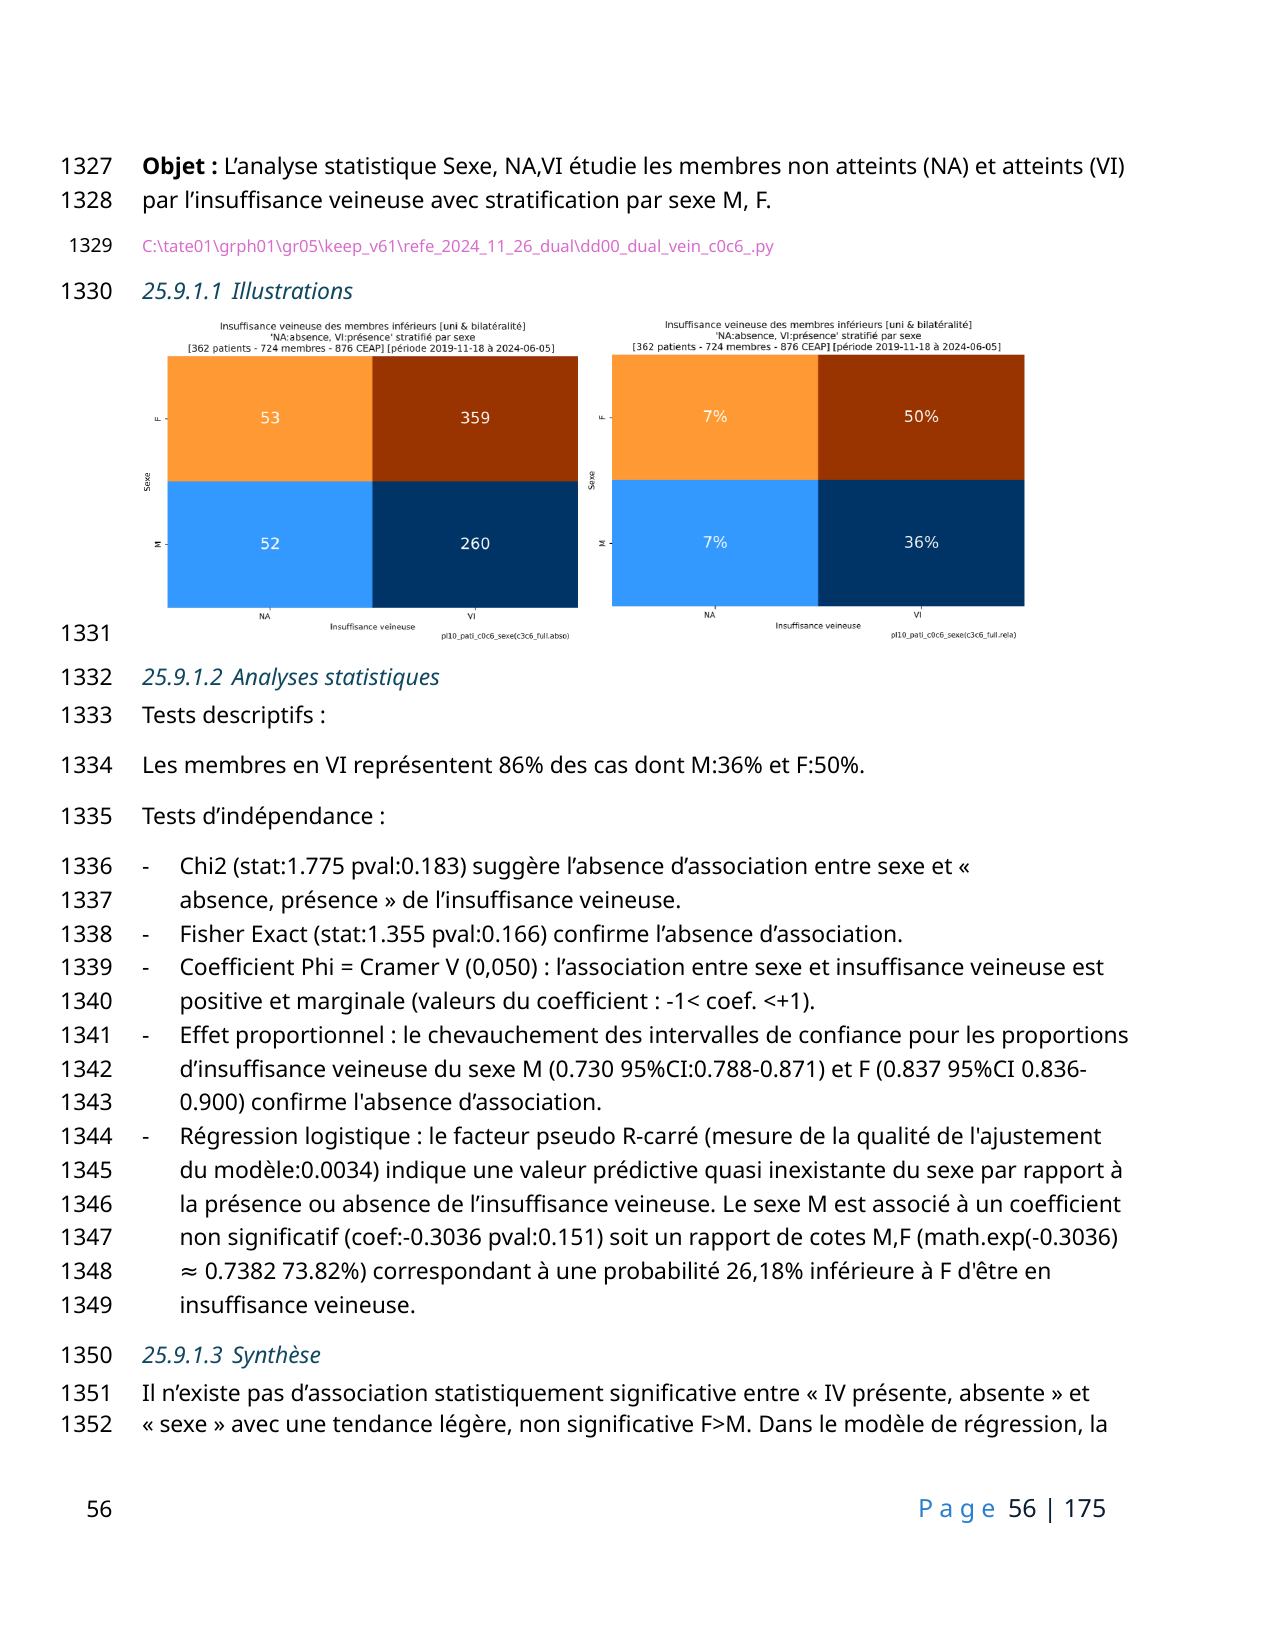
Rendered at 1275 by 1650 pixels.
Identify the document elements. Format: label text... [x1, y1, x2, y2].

text Tests descriptifs : [142, 699, 1133, 730]
subtitle Illustrations [142, 275, 1133, 307]
text Les membres en VI représentent 86% des cas dont M:36% et F:50%. [142, 749, 1133, 780]
list Effet proportionnel : le chevauchement des intervalles de confiance pour les proportions d’insuffisance veineuse du sexe M (0.730 95%CI:0.788-0.871) et F (0.837 95%CI 0.836-0.900) confirme l'absence d’association. [142, 1019, 1133, 1117]
list Coefficient Phi = Cramer V (0,050) : l’association entre sexe et insuffisance veineuse est positive et marginale (valeurs du coefficient : -1< coef. <+1). [142, 951, 1133, 1016]
text Objet : L’analyse statistique Sexe, NA,VI étudie les membres non atteints (NA) et atteints (VI) par l’insuffisance veineuse avec stratification par sexe M, F. [142, 150, 1133, 215]
text Tests d’indépendance : [142, 799, 1133, 831]
list Fisher Exact (stat:1.355 pval:0.166) confirme l’absence d’association. [142, 917, 1133, 949]
subtitle Analyses statistiques [142, 661, 1133, 692]
list Régression logistique : le facteur pseudo R-carré (mesure de la qualité de l'ajustement du modèle:0.0034) indique une valeur prédictive quasi inexistante du sexe par rapport à la présence ou absence de l’insuffisance veineuse. Le sexe M est associé à un coefficient non significatif (coef:-0.3036 pval:0.151) soit un rapport de cotes M,F (math.exp(-0.3036) ≈ 0.7382 73.82%) correspondant à une probabilité 26,18% inférieure à F d'être en insuffisance veineuse. [142, 1120, 1133, 1320]
text C:\tate01\grph01\gr05\keep_v61\refe_2024_11_26_dual\dd00_dual_vein_c0c6_.py [142, 234, 1133, 257]
picture [586, 313, 1025, 642]
subtitle Synthèse [142, 1339, 1133, 1370]
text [142, 1377, 1133, 1439]
picture [141, 314, 581, 642]
list Chi2 (stat:1.775 pval:0.183) suggère l’absence d’association entre sexe et « absence, présence » de l’insuffisance veineuse. [142, 850, 1133, 915]
